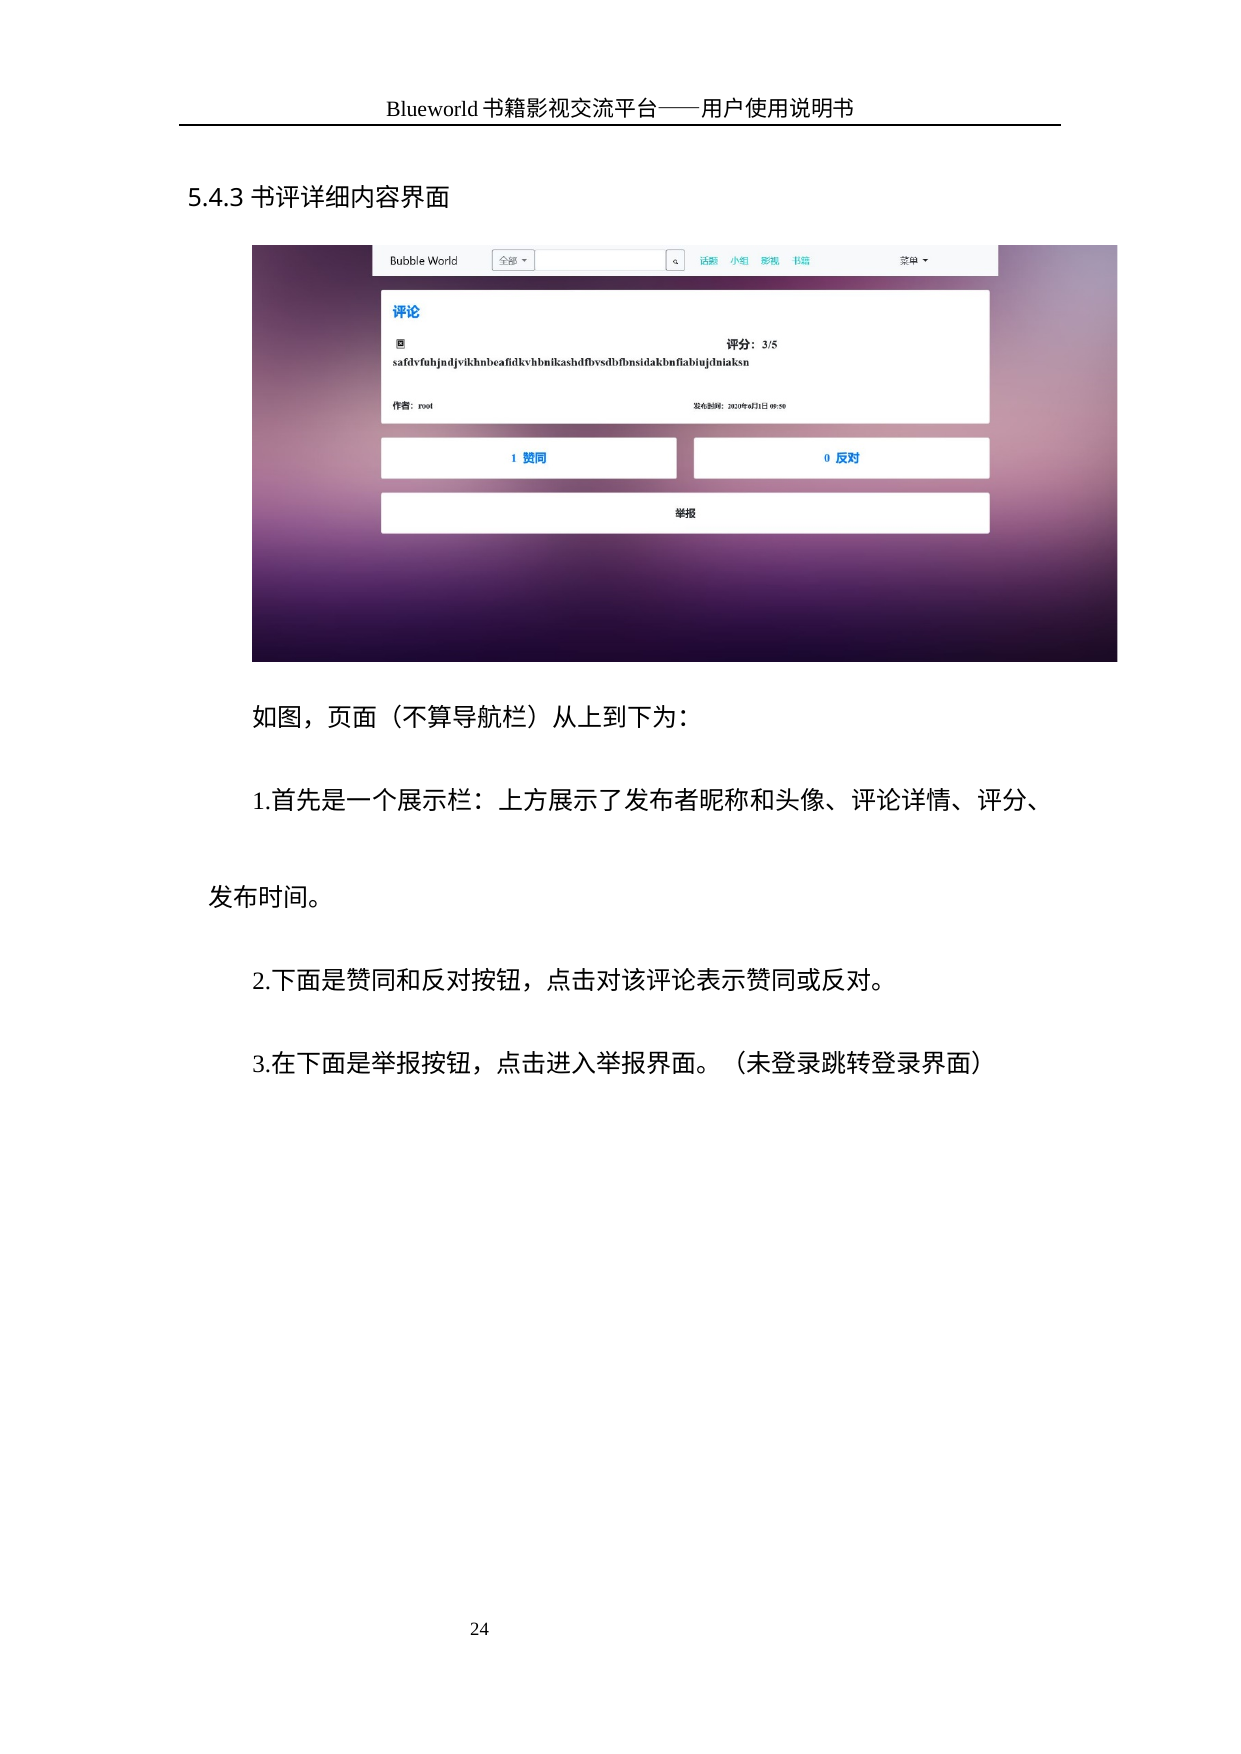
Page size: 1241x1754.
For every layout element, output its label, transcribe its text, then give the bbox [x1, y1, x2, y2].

text 2.下面是赞同和反对按钮，点击对该评论表示赞同或反对。 [208, 946, 1053, 1011]
subtitle 5.4.3 书评详细内容界面 [187, 163, 1053, 228]
picture [252, 245, 1118, 662]
text 3.在下面是举报按钮，点击进入举报界面。（未登录跳转登录界面） [208, 1029, 1053, 1094]
text 如图，页面（不算导航栏）从上到下为： [208, 683, 1053, 748]
text 1.首先是一个展示栏：上方展示了发布者昵称和头像、评论详情、评分、发布时间。 [208, 766, 1053, 928]
